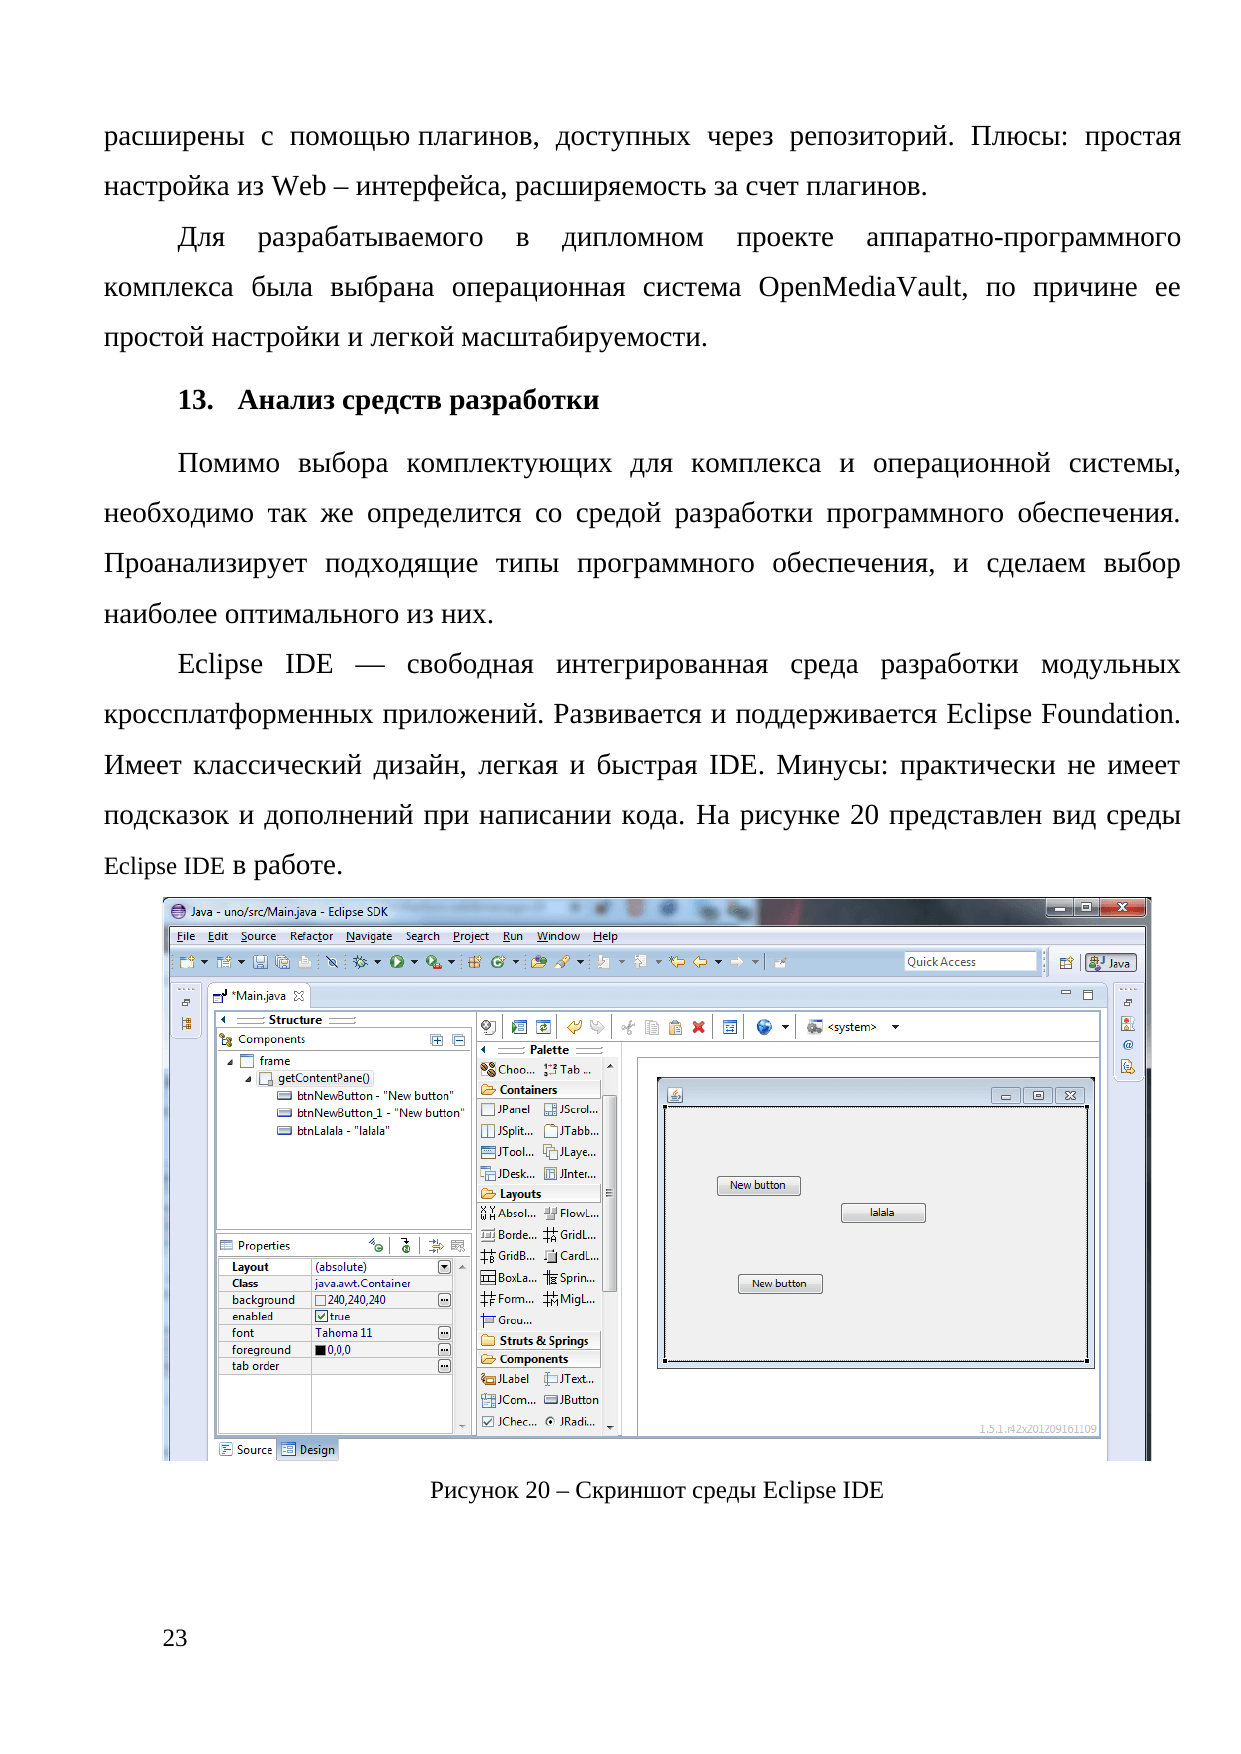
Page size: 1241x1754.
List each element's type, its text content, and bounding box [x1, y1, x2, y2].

text Eclipse IDE — свободная интегрированная среда разработки модульных кроссплатформенных приложений. Развивается и поддерживается Eclipse Foundation. Имеет классический дизайн, легкая и быстрая IDE. Минусы: практически не имеет подсказок и дополнений при написании кода. На рисунке 20 представлен вид среды Eclipse IDE в работе. [103, 646, 1182, 881]
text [103, 118, 1182, 202]
picture [162, 897, 1152, 1461]
text Помимо выбора комплектующих для комплекса и операционной системы, необходимо так же определится со средой разработки программного обеспечения. Проанализирует подходящие типы программного обеспечения, и сделаем выбор наиболее оптимального из них. [103, 445, 1182, 629]
list Анализ средств разработки [103, 382, 1152, 416]
text Для разрабатываемого в дипломном проекте аппаратно-программного комплекса была выбрана операционная система OpenMediaVault, по причине ее простой настройки и легкой масштабируемости. [103, 219, 1182, 353]
text Рисунок 20 – Скриншот среды Eclipse IDE [162, 1475, 1152, 1504]
